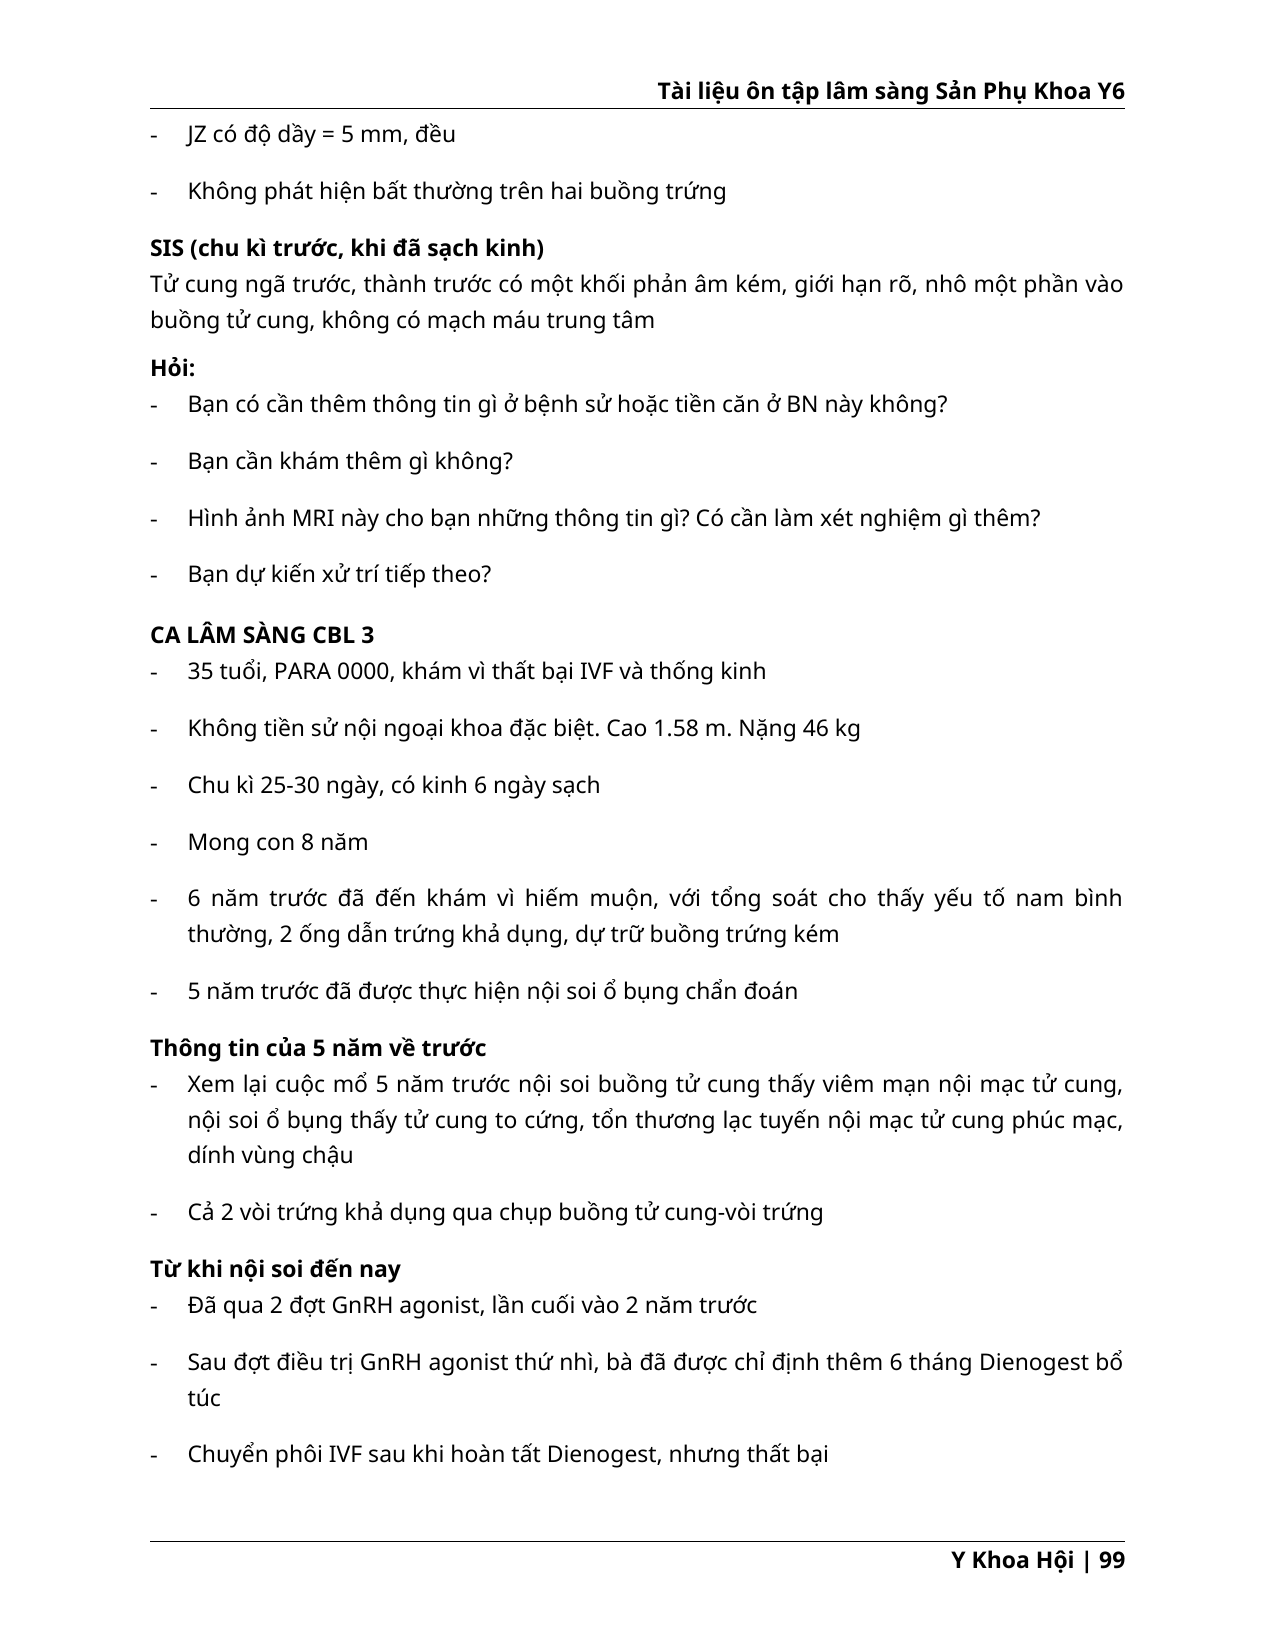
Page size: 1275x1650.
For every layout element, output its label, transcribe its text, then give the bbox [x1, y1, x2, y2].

subtitle Từ khi nội soi đến nay [150, 1253, 1125, 1284]
text Không tiền sử nội ngoại khoa đặc biệt. Cao 1.58 m. Nặng 46 kg [150, 712, 1125, 743]
subtitle Hỏi: [150, 352, 1125, 383]
text Xem lại cuộc mổ 5 năm trước nội soi buồng tử cung thấy viêm mạn nội mạc tử cung, nội soi ổ bụng thấy tử cung to cứng, tổn thương lạc tuyến nội mạc tử cung phúc mạc, dính vùng chậu [150, 1068, 1125, 1171]
subtitle Ca lâm sàng CBL 3 [150, 619, 1125, 650]
text Bạn dự kiến xử trí tiếp theo? [150, 558, 1125, 589]
text Mong con 8 năm [150, 825, 1125, 857]
subtitle Thông tin của 5 năm về trước [150, 1032, 1125, 1063]
text Không phát hiện bất thường trên hai buồng trứng [150, 175, 1125, 206]
text Đã qua 2 đợt GnRH agonist, lần cuối vào 2 năm trước [150, 1289, 1125, 1320]
text 35 tuổi, PARA 0000, khám vì thất bại IVF và thống kinh [150, 655, 1125, 686]
text Chuyển phôi IVF sau khi hoàn tất Dienogest, nhưng thất bại [150, 1438, 1125, 1470]
text Tử cung ngã trước, thành trước có một khối phản âm kém, giới hạn rõ, nhô một phần vào buồng tử cung, không có mạch máu trung tâm [150, 268, 1125, 335]
subtitle SIS (chu kì trước, khi đã sạch kinh) [150, 232, 1125, 263]
text Hình ảnh MRI này cho bạn những thông tin gì? Có cần làm xét nghiệm gì thêm? [150, 501, 1125, 533]
text Bạn cần khám thêm gì không? [150, 445, 1125, 476]
text Bạn có cần thêm thông tin gì ở bệnh sử hoặc tiền căn ở BN này không? [150, 388, 1125, 419]
text Cả 2 vòi trứng khả dụng qua chụp buồng tử cung-vòi trứng [150, 1196, 1125, 1227]
text Sau đợt điều trị GnRH agonist thứ nhì, bà đã được chỉ định thêm 6 tháng Dienogest bổ túc [150, 1346, 1125, 1413]
text Chu kì 25-30 ngày, có kinh 6 ngày sạch [150, 769, 1125, 800]
text 5 năm trước đã được thực hiện nội soi ổ bụng chẩn đoán [150, 975, 1125, 1006]
text JZ có độ dầy = 5 mm, đều [150, 118, 1125, 149]
text 6 năm trước đã đến khám vì hiếm muộn, với tổng soát cho thấy yếu tố nam bình thường, 2 ống dẫn trứng khả dụng, dự trữ buồng trứng kém [150, 882, 1125, 949]
